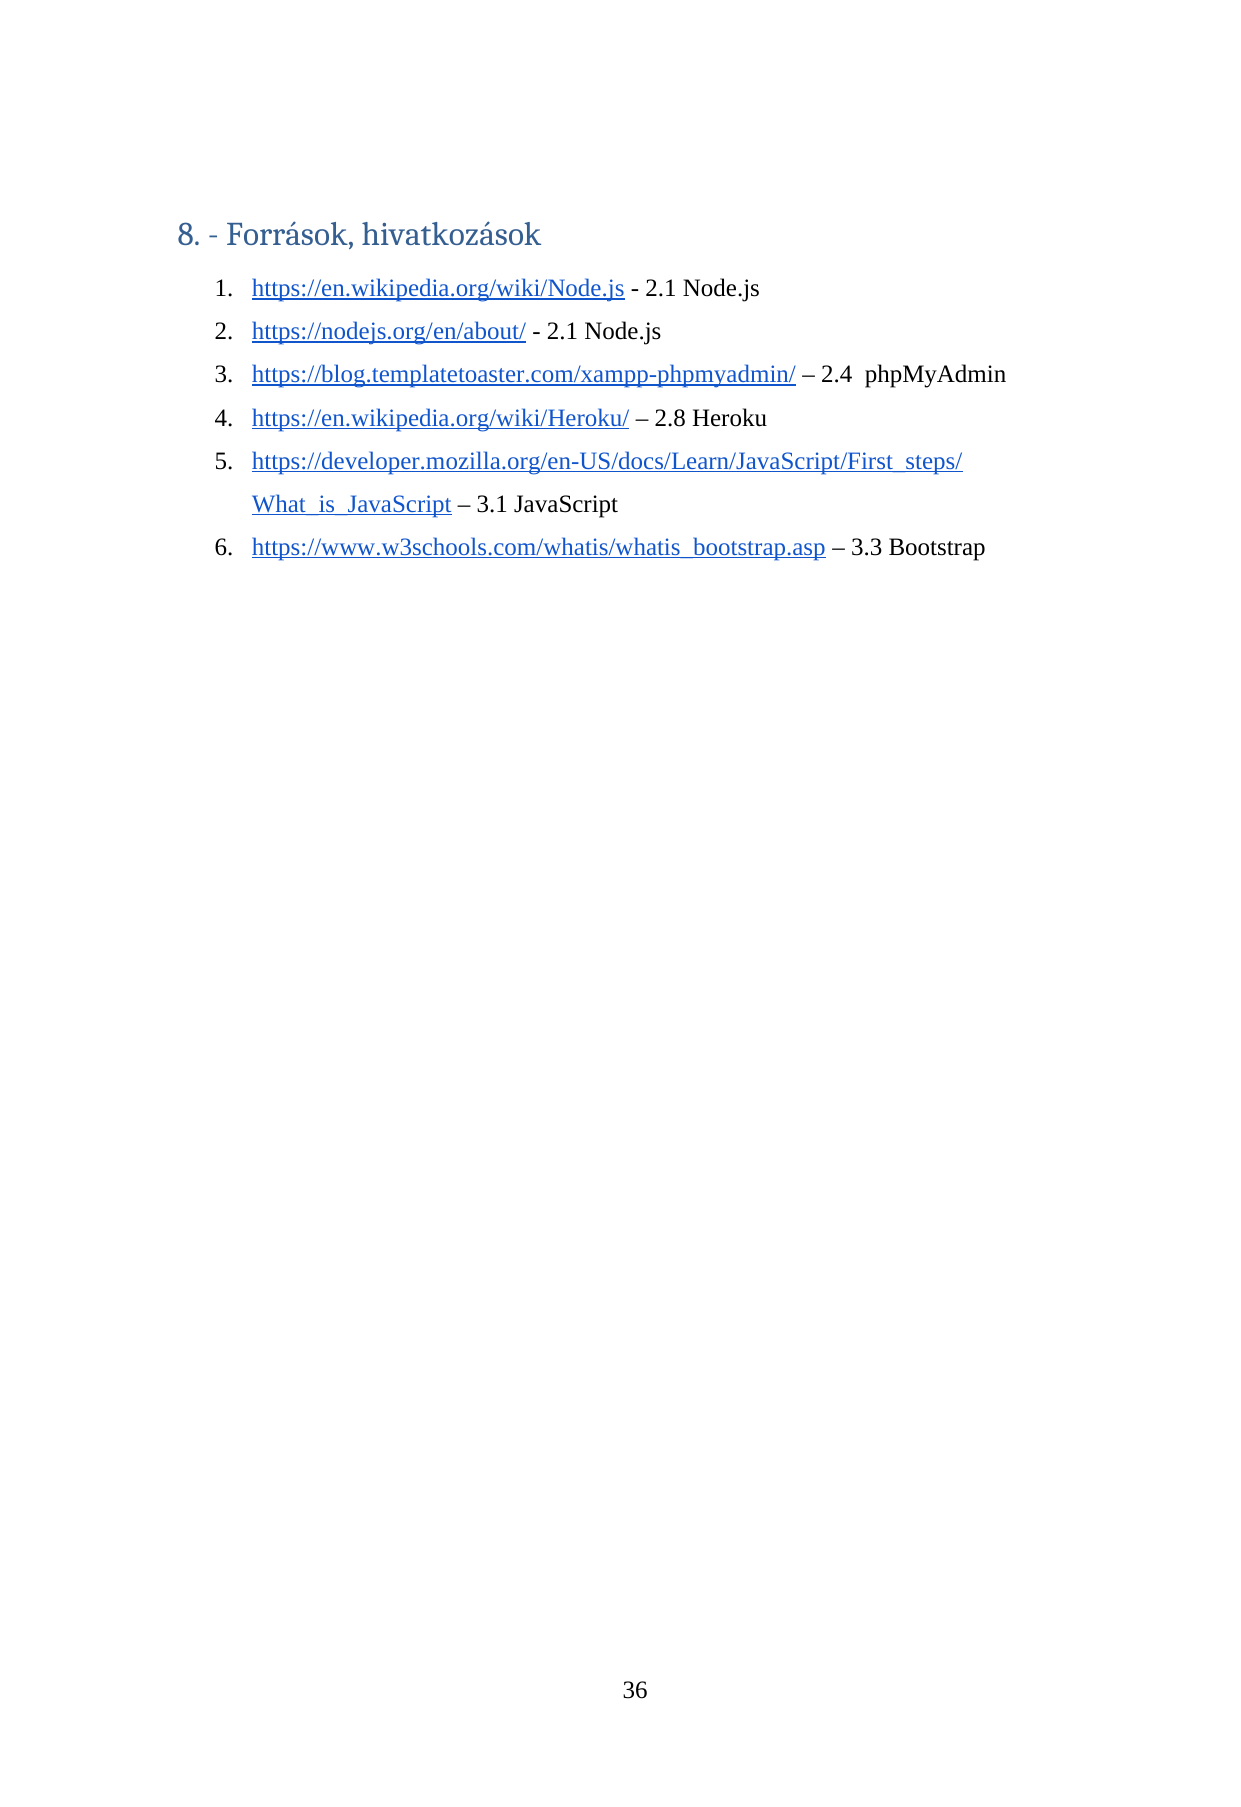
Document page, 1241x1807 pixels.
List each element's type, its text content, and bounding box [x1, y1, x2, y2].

list https://www.w3schools.com/whatis/whatis_bootstrap.asp – 3.3 Bootstrap [214, 532, 1092, 561]
list https://en.wikipedia.org/wiki/Node.js - 2.1 Node.js [214, 273, 1092, 302]
list https://blog.templatetoaster.com/xampp-phpmyadmin/ – 2.4 phpMyAdmin [214, 359, 1092, 388]
subtitle 8. - Források, hivatkozások [177, 216, 1092, 254]
list https://en.wikipedia.org/wiki/Heroku/ – 2.8 Heroku [214, 403, 1092, 431]
list https://nodejs.org/en/about/ - 2.1 Node.js [214, 316, 1092, 345]
list https://developer.mozilla.org/en-US/docs/Learn/JavaScript/First_steps/What_is_JavaScript – 3.1 JavaScript [214, 446, 1092, 518]
